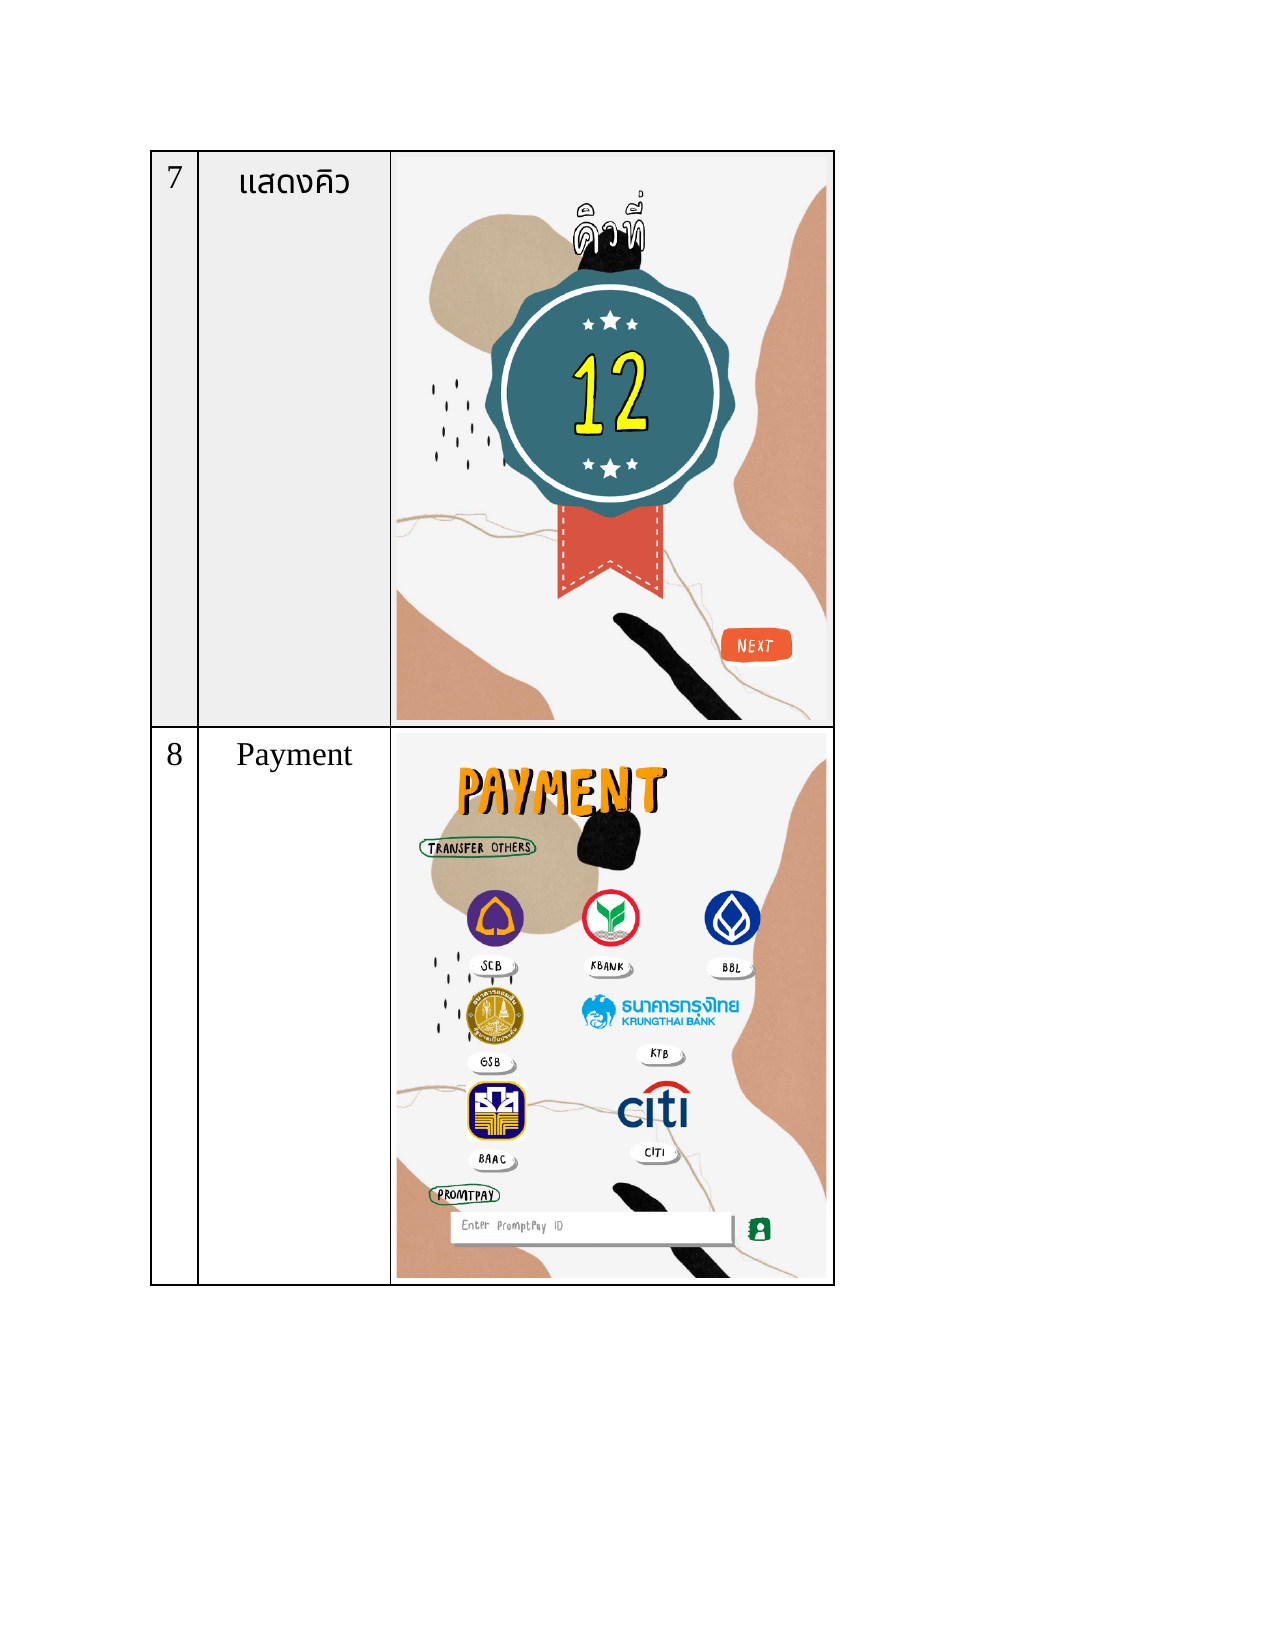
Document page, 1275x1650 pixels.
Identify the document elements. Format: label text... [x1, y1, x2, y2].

picture [396, 733, 827, 1278]
picture [396, 157, 827, 720]
table_cell [391, 152, 833, 726]
table_cell 8 [152, 728, 197, 1284]
table_cell 7 [152, 152, 197, 726]
table_cell [391, 728, 833, 1284]
table_cell Payment [199, 728, 390, 1284]
table_cell แสดงคิว [199, 152, 390, 726]
